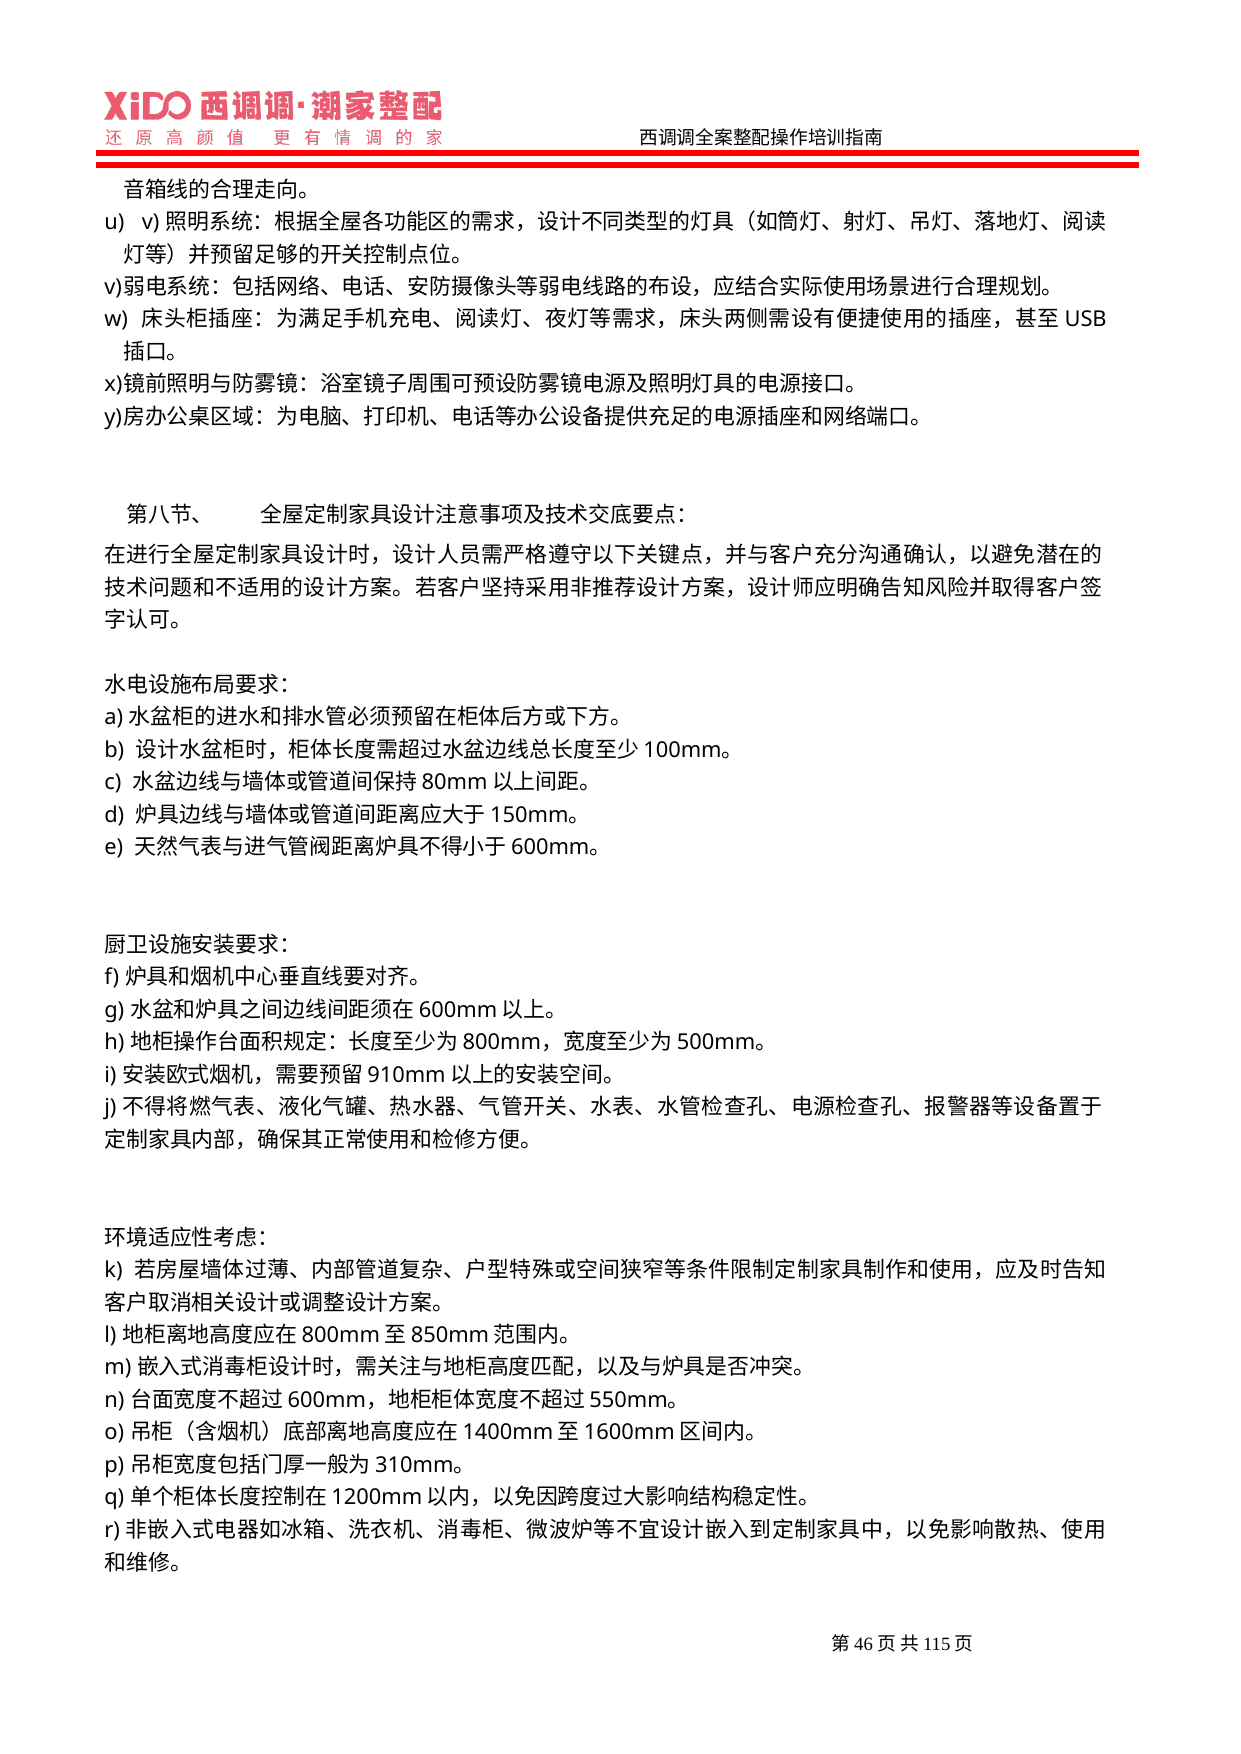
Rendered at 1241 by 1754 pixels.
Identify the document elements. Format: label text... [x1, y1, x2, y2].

text 在进行全屋定制家具设计时，设计人员需严格遵守以下关键点，并与客户充分沟通确认，以避免潜在的技术问题和不适用的设计方案。若客户坚持采用非推荐设计方案，设计师应明确告知风险并取得客户签字认可。 [104, 537, 1106, 634]
list 嵌入式消毒柜设计时，需关注与地柜高度匹配，以及与炉具是否冲突。 [104, 1349, 1106, 1382]
list 镜前照明与防雾镜：浴室镜子周围可预设防雾镜电源及照明灯具的电源接口。 [104, 366, 1106, 399]
text 环境适应性考虑： [104, 1219, 1106, 1252]
text 水电设施布局要求： [104, 667, 1106, 699]
list 单个柜体长度控制在1200mm以内，以免因跨度过大影响结构稳定性。 [104, 1479, 1106, 1512]
list 水盆和炉具之间边线间距须在600mm以上。 [104, 992, 1106, 1024]
list 水盆边线与墙体或管道间保持80mm以上间距。 [104, 764, 1106, 797]
list 设计水盆柜时，柜体长度需超过水盆边线总长度至少100mm。 [104, 732, 1106, 764]
list 台面宽度不超过600mm，地柜柜体宽度不超过550mm。 [104, 1382, 1106, 1414]
list 全屋定制家具设计注意事项及技术交底要点： [126, 496, 1131, 529]
list 弱电系统：包括网络、电话、安防摄像头等弱电线路的布设，应结合实际使用场景进行合理规划。 [104, 269, 1106, 301]
list 水盆柜的进水和排水管必须预留在柜体后方或下方。 [104, 699, 1106, 732]
list 影音娱乐系统：包括电视、音响、投影仪等设备的电源及信号线路的隐蔽布线设计，以及环绕声系统音箱线的合理走向。 [104, 171, 1106, 204]
list 吊柜（含烟机）底部离地高度应在1400mm至1600mm区间内。 [104, 1414, 1106, 1447]
text 厨卫设施安装要求： [104, 927, 1106, 959]
list 炉具和烟机中心垂直线要对齐。 [104, 959, 1106, 992]
list 非嵌入式电器如冰箱、洗衣机、消毒柜、微波炉等不宜设计嵌入到定制家具中，以免影响散热、使用和维修。 [104, 1512, 1106, 1577]
list 房办公桌区域：为电脑、打印机、电话等办公设备提供充足的电源插座和网络端口。 [104, 399, 1106, 431]
list 安装欧式烟机，需要预留910mm以上的安装空间。 [104, 1057, 1106, 1089]
picture [104, 90, 442, 145]
list 床头柜插座：为满足手机充电、阅读灯、夜灯等需求，床头两侧需设有便捷使用的插座，甚至USB插口。 [104, 301, 1106, 366]
list 地柜离地高度应在800mm至850mm范围内。 [104, 1317, 1106, 1349]
list 天然气表与进气管阀距离炉具不得小于600mm。 [104, 829, 1106, 862]
list v) 照明系统：根据全屋各功能区的需求，设计不同类型的灯具（如筒灯、射灯、吊灯、落地灯、阅读灯等）并预留足够的开关控制点位。 [104, 204, 1106, 269]
list 不得将燃气表、液化气罐、热水器、气管开关、水表、水管检查孔、电源检查孔、报警器等设备置于定制家具内部，确保其正常使用和检修方便。 [104, 1089, 1106, 1154]
list 吊柜宽度包括门厚一般为310mm。 [104, 1447, 1106, 1479]
list 若房屋墙体过薄、内部管道复杂、户型特殊或空间狭窄等条件限制定制家具制作和使用，应及时告知客户取消相关设计或调整设计方案。 [104, 1252, 1106, 1317]
list 地柜操作台面积规定：长度至少为800mm，宽度至少为500mm。 [104, 1024, 1106, 1057]
list 炉具边线与墙体或管道间距离应大于150mm。 [104, 797, 1106, 829]
